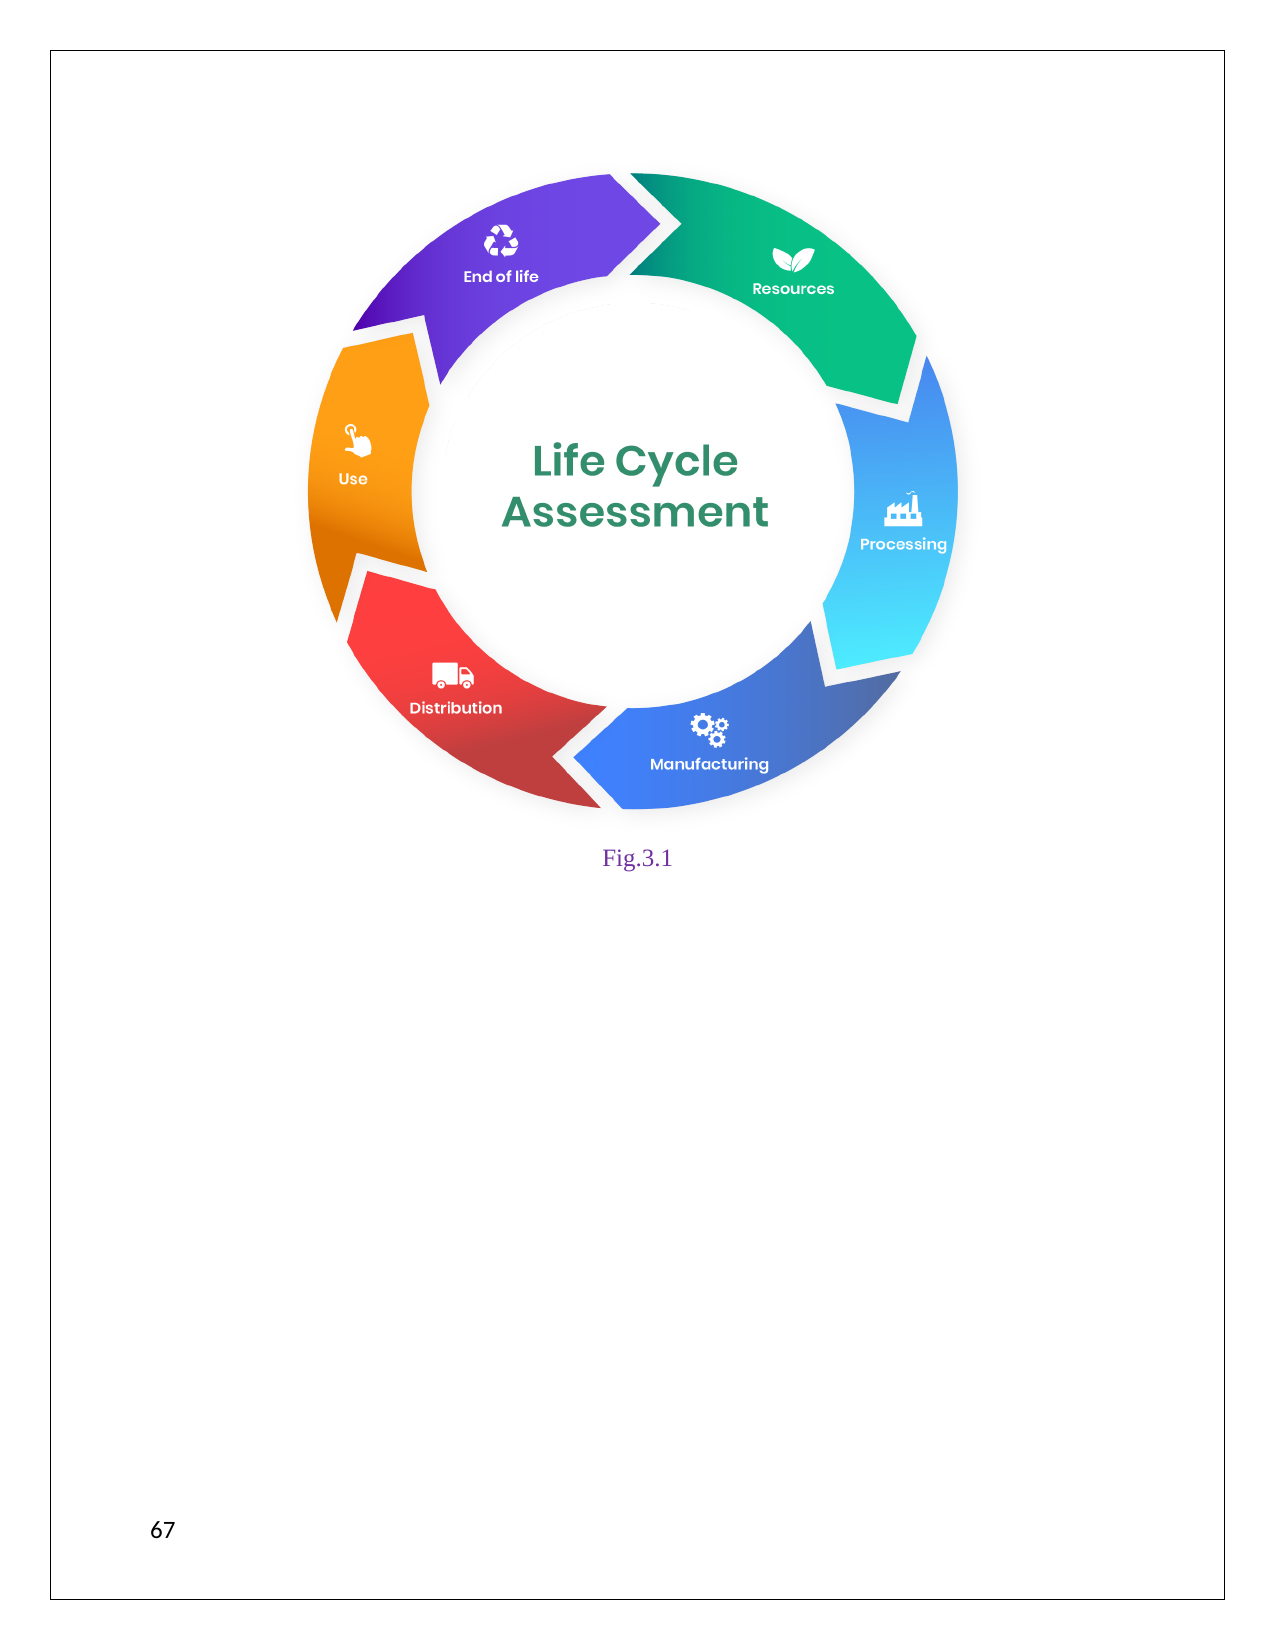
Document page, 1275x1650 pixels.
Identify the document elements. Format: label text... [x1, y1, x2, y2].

picture [283, 150, 992, 843]
text Fig.3.1 [150, 843, 1125, 872]
